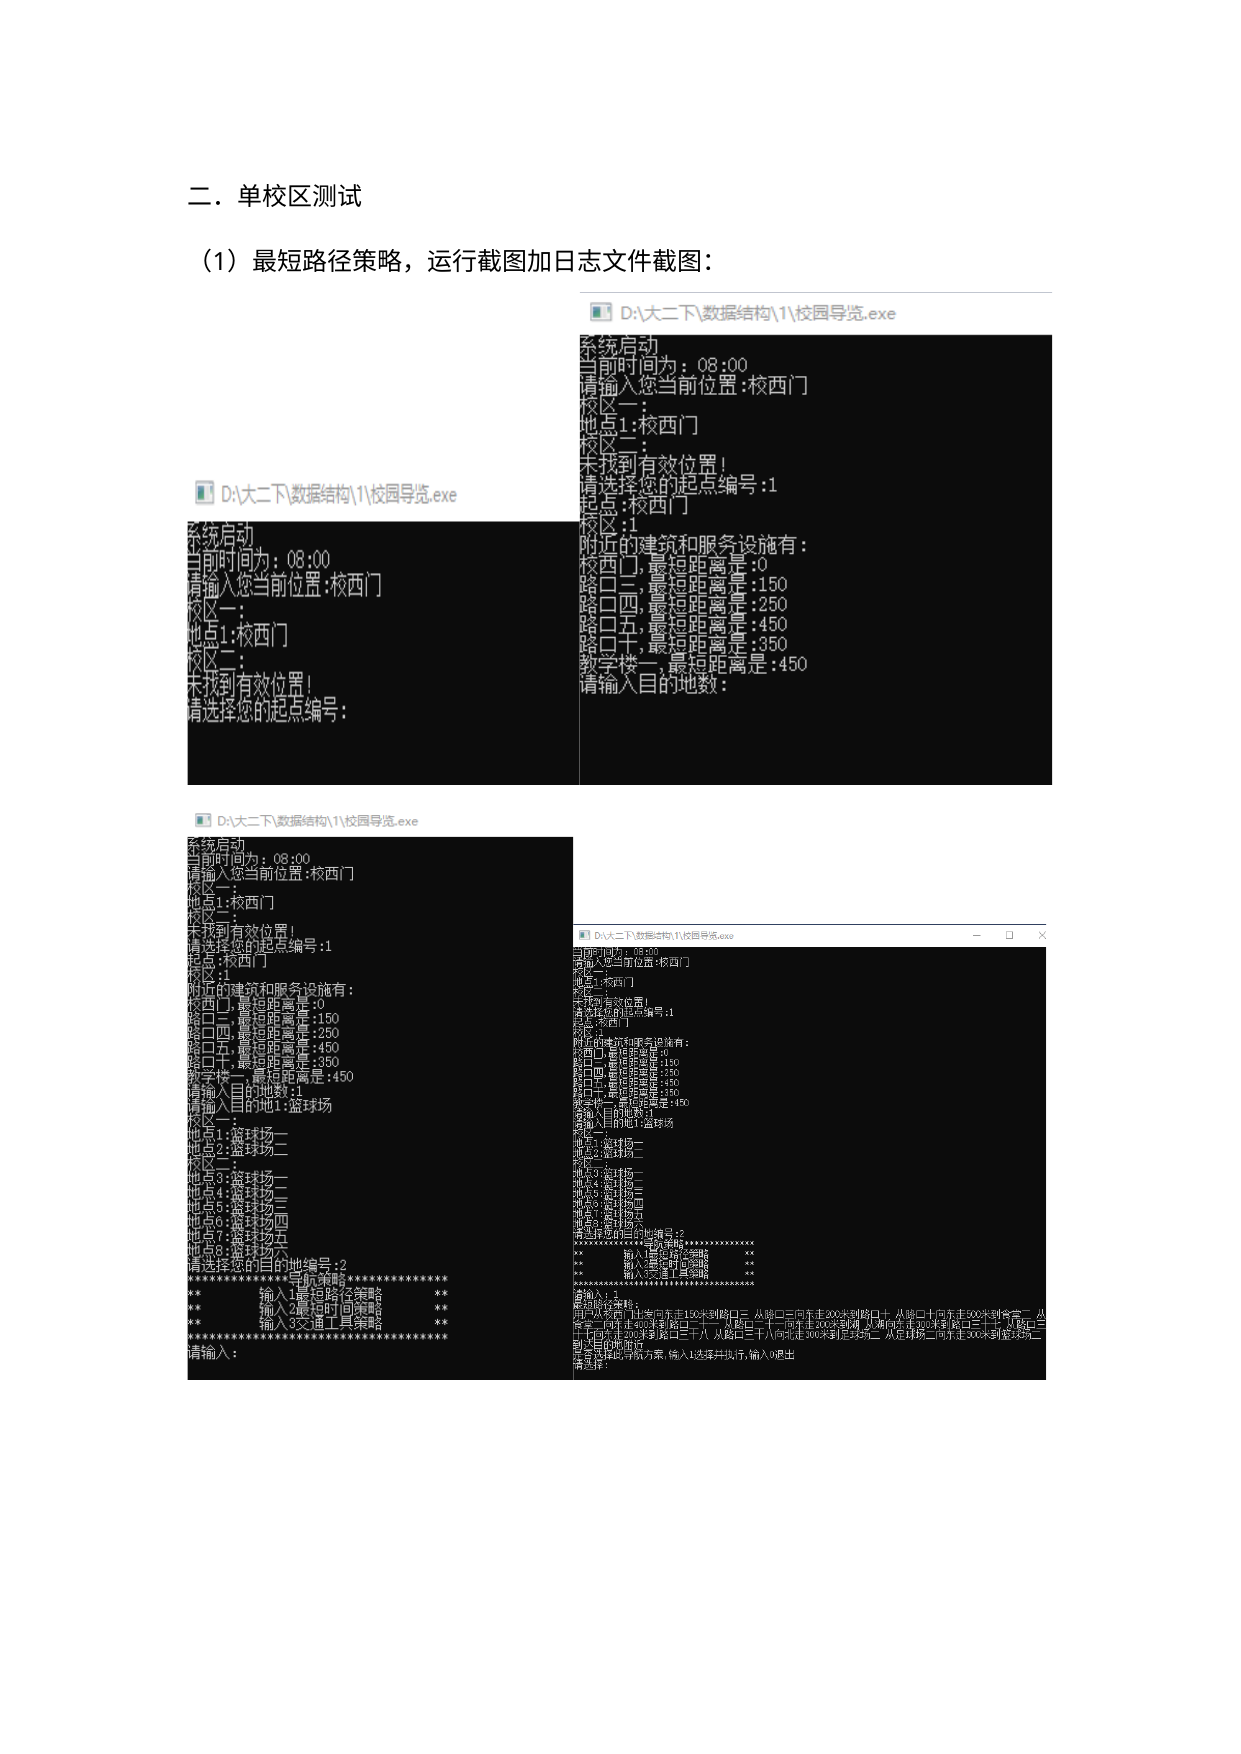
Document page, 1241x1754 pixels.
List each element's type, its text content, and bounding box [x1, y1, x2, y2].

text （1）最短路径策略，运行截图加日志文件截图： [187, 227, 1053, 292]
picture [187, 292, 1053, 785]
picture [187, 812, 1047, 1380]
text 二．单校区测试 [187, 162, 1053, 227]
